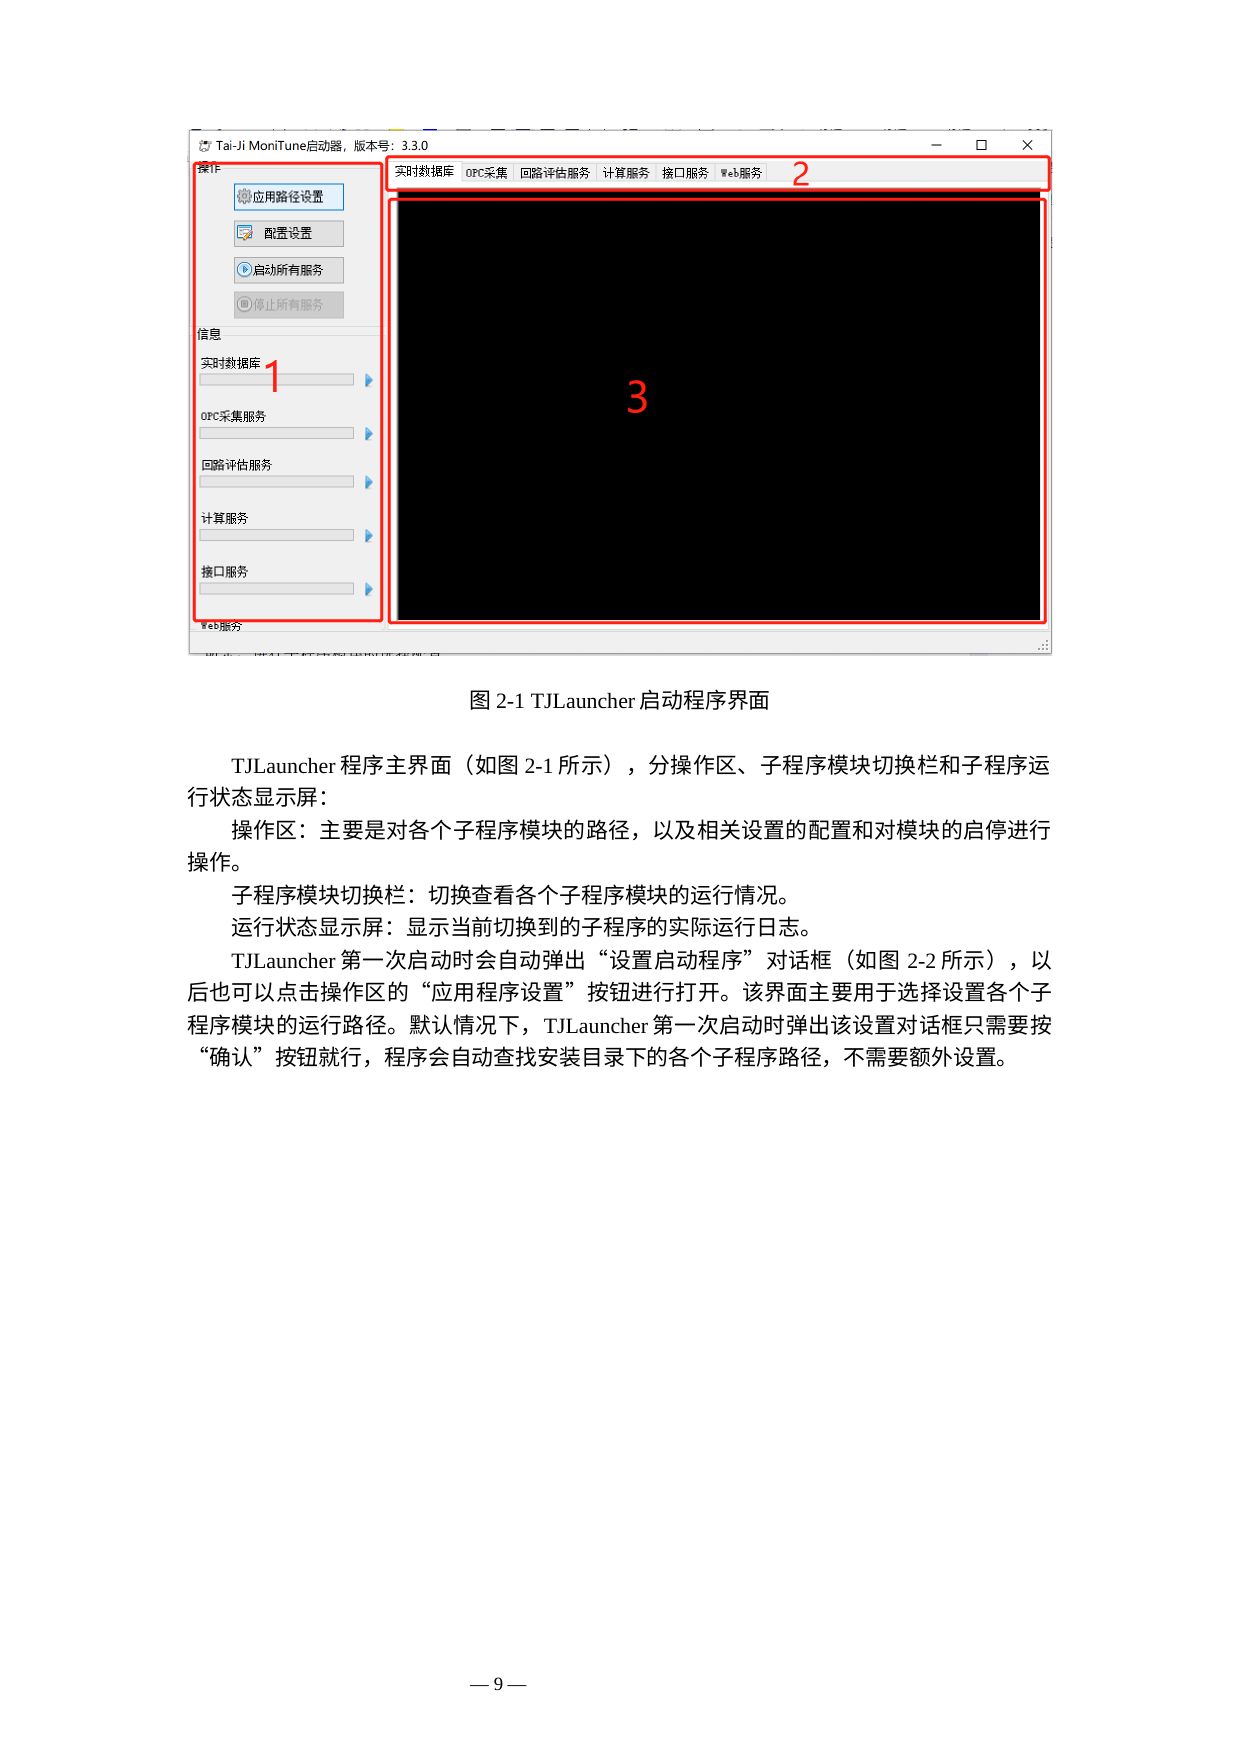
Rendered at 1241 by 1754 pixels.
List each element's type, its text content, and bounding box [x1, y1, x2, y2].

text 运行状态显示屏：显示当前切换到的子程序的实际运行日志。 [187, 910, 1053, 942]
picture [187, 129, 1053, 656]
text 操作区：主要是对各个子程序模块的路径，以及相关设置的配置和对模块的启停进行操作。 [187, 812, 1053, 877]
text TJLauncher第一次启动时会自动弹出“设置启动程序”对话框（如图2-2所示），以后也可以点击操作区的“应用程序设置”按钮进行打开。该界面主要用于选择设置各个子程序模块的运行路径。默认情况下，TJLauncher第一次启动时弹出该设置对话框只需要按“确认”按钮就行，程序会自动查找安装目录下的各个子程序路径，不需要额外设置。 [187, 942, 1053, 1072]
text 子程序模块切换栏：切换查看各个子程序模块的运行情况。 [187, 877, 1053, 910]
text 图2-1 TJLauncher启动程序界面 [187, 682, 1053, 715]
text TJLauncher程序主界面（如图2-1所示），分操作区、子程序模块切换栏和子程序运行状态显示屏： [187, 747, 1053, 812]
